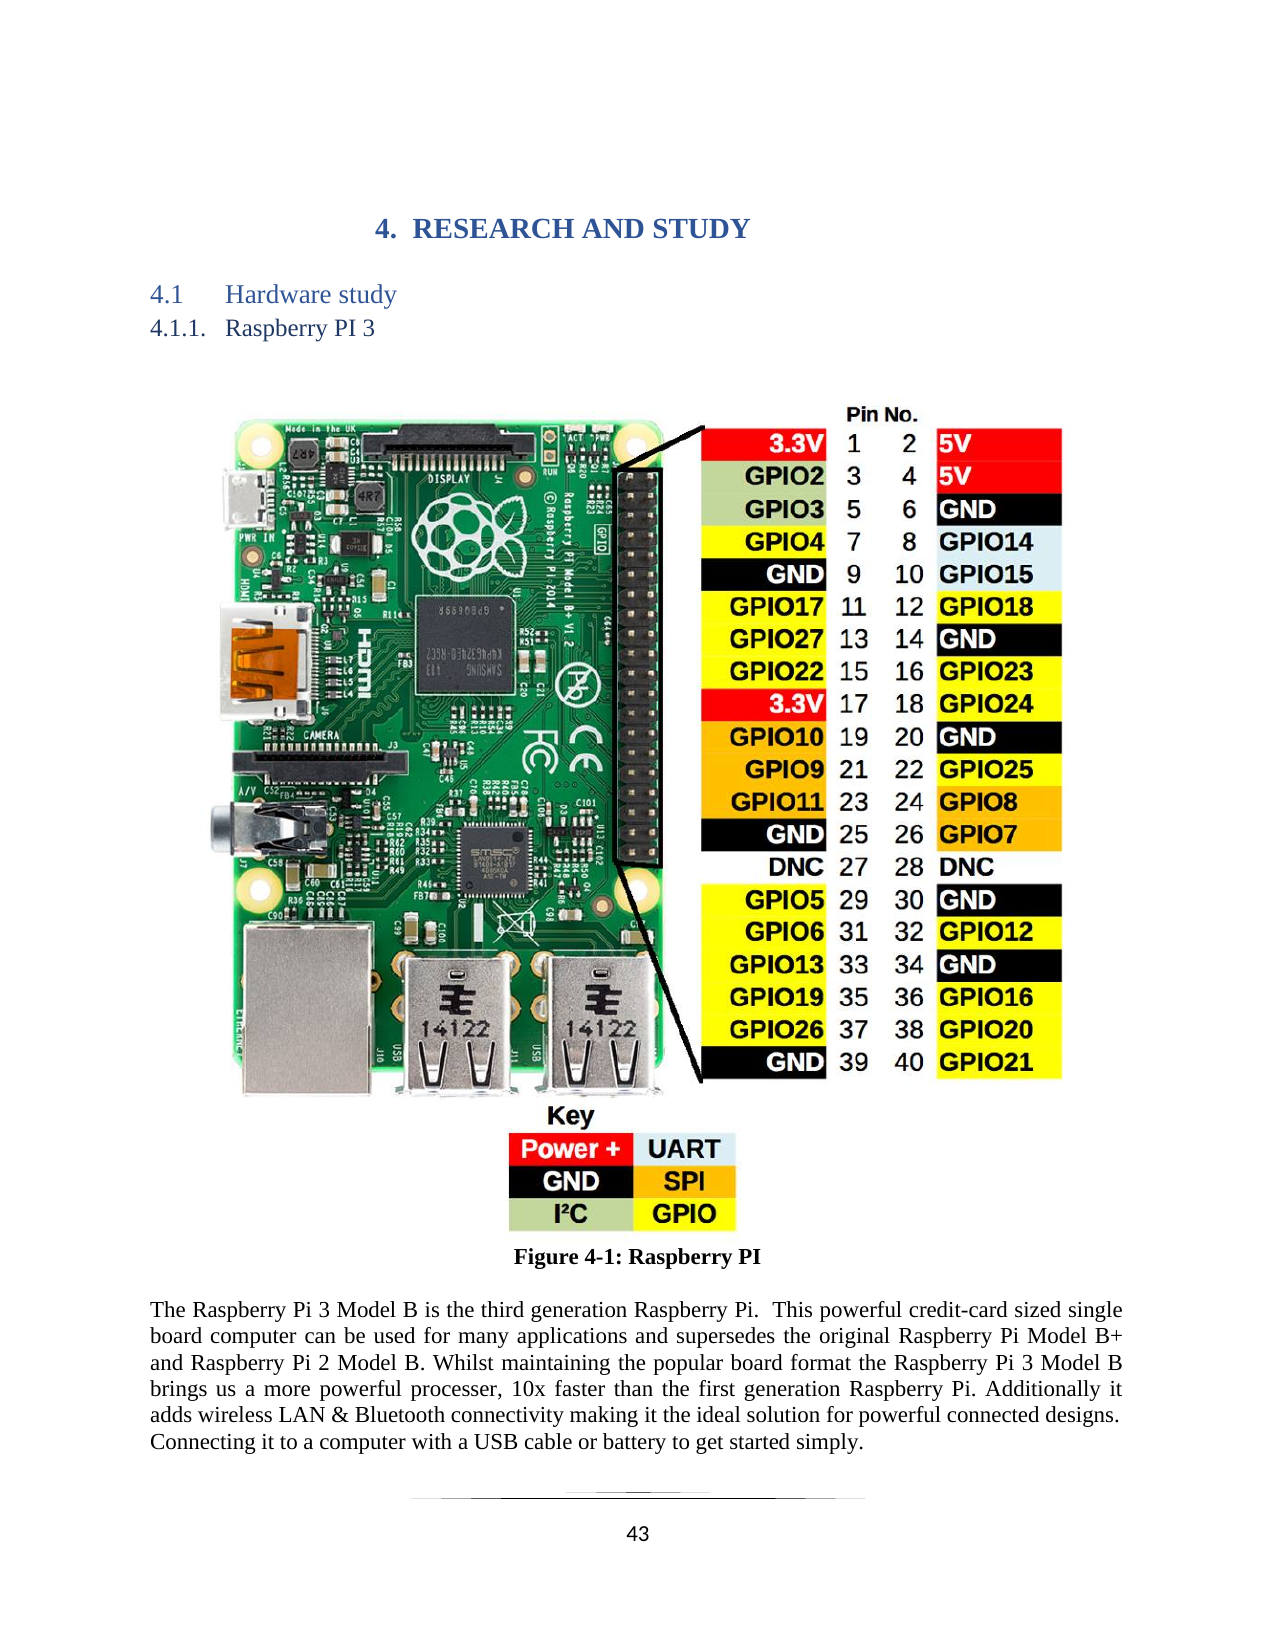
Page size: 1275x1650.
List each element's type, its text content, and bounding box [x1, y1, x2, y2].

text Figure 4-1: Raspberry PI [150, 1243, 1125, 1269]
subtitle 4.1 Hardware study [150, 278, 1125, 309]
text The Raspberry Pi 3 Model B is the third generation Raspberry Pi. This powerful credit-card sized single board computer can be used for many applications and supersedes the original Raspberry Pi Model B+ and Raspberry Pi 2 Model B. Whilst maintaining the popular board format the Raspberry Pi 3 Model B brings us a more powerful processer, 10x faster than the first generation Raspberry Pi. Additionally it adds wireless LAN & Bluetooth connectivity making it the ideal solution for powerful connected designs. [150, 1296, 1125, 1428]
picture [200, 368, 1075, 1244]
subtitle 4.1.1. Raspberry PI 3 [150, 313, 1125, 342]
subtitle Research and study [375, 211, 1125, 245]
text Connecting it to a computer with a USB cable or battery to get started simply. [150, 1428, 1125, 1454]
